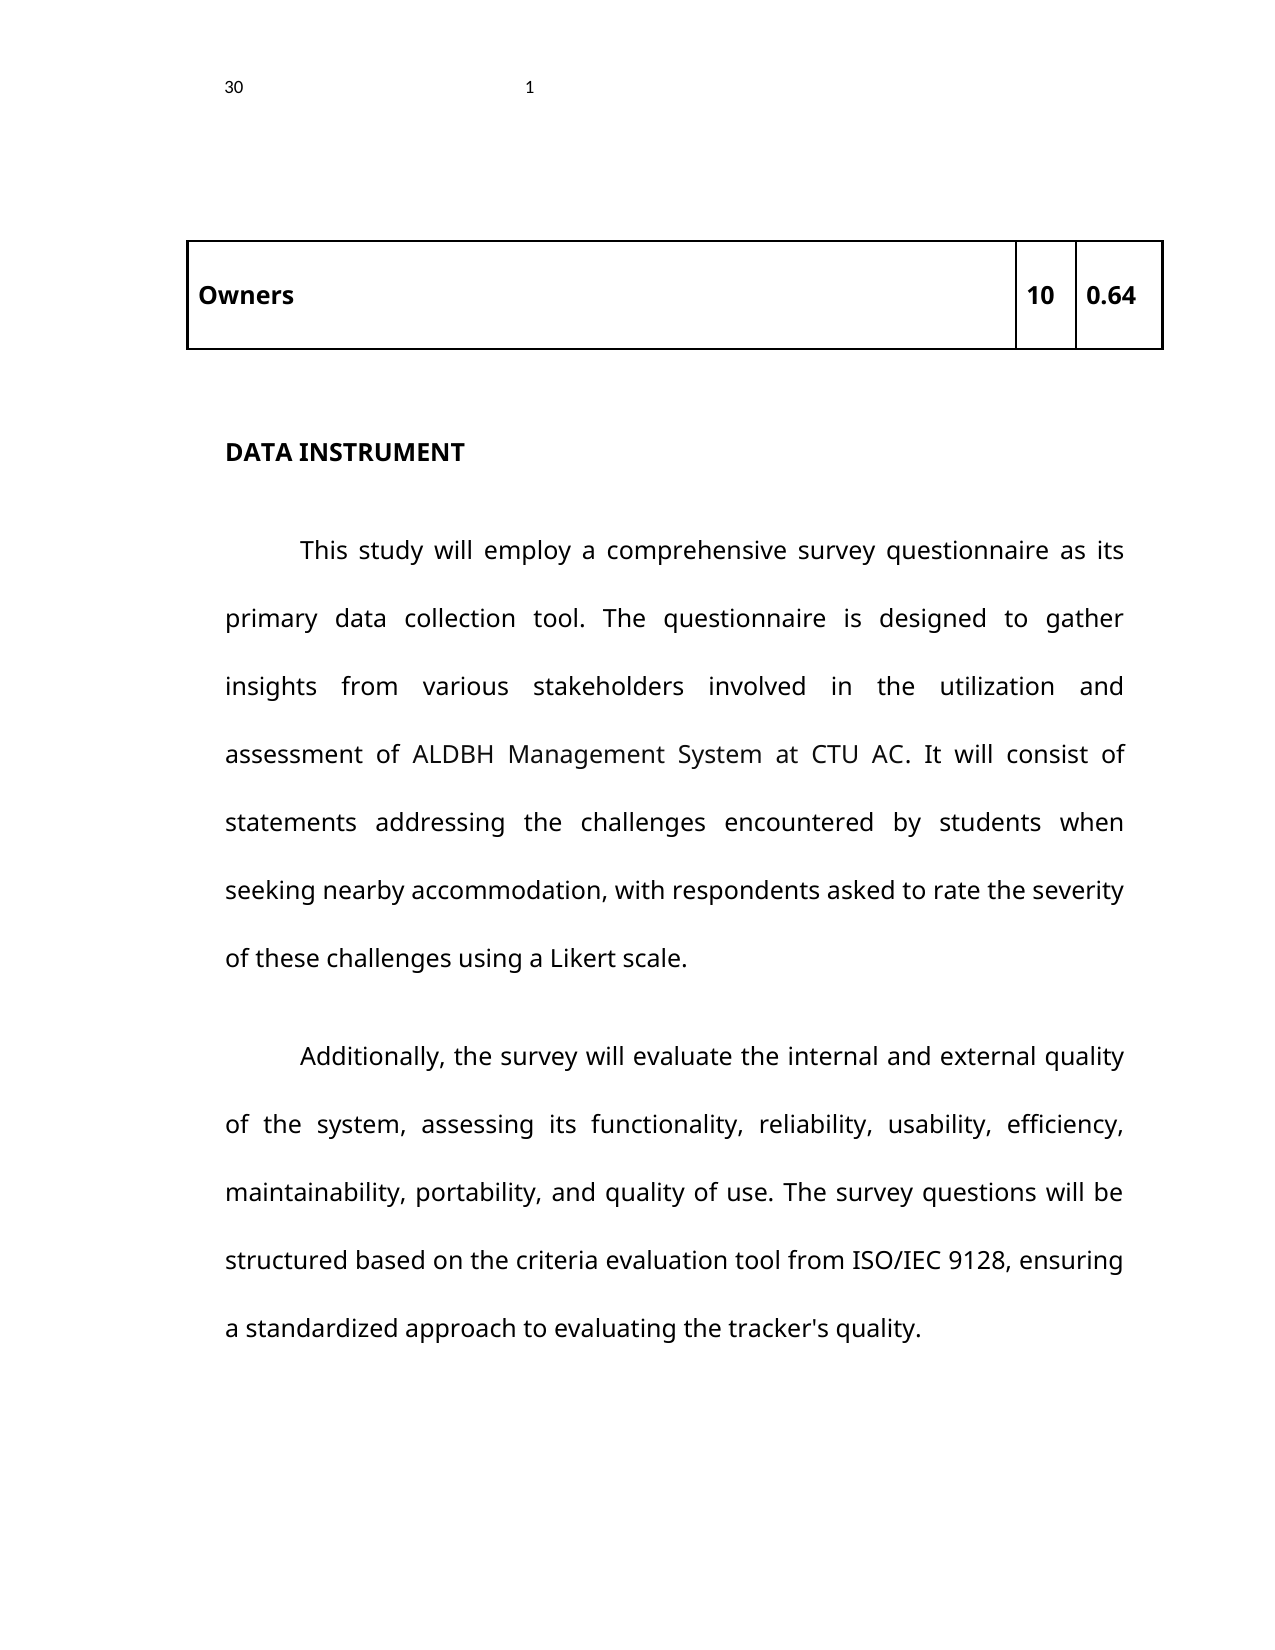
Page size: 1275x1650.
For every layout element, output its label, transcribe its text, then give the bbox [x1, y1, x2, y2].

table_cell 10 [1017, 242, 1075, 348]
text DATA INSTRUMENT [225, 435, 1125, 469]
table_cell Owners [189, 242, 1015, 348]
table_cell 0.64 [1077, 242, 1161, 348]
text This study will employ a comprehensive survey questionnaire as its primary data collection tool. The questionnaire is designed to gather insights from various stakeholders involved in the utilization and assessment of ALDBH Management System at CTU AC. It will consist of statements addressing the challenges encountered by students when seeking nearby accommodation, with respondents asked to rate the severity of these challenges using a Likert scale. [225, 532, 1125, 975]
text Additionally, the survey will evaluate the internal and external quality of the system, assessing its functionality, reliability, usability, efficiency, maintainability, portability, and quality of use. The survey questions will be structured based on the criteria evaluation tool from ISO/IEC 9128, ensuring a standardized approach to evaluating the tracker's quality. [225, 1038, 1125, 1345]
